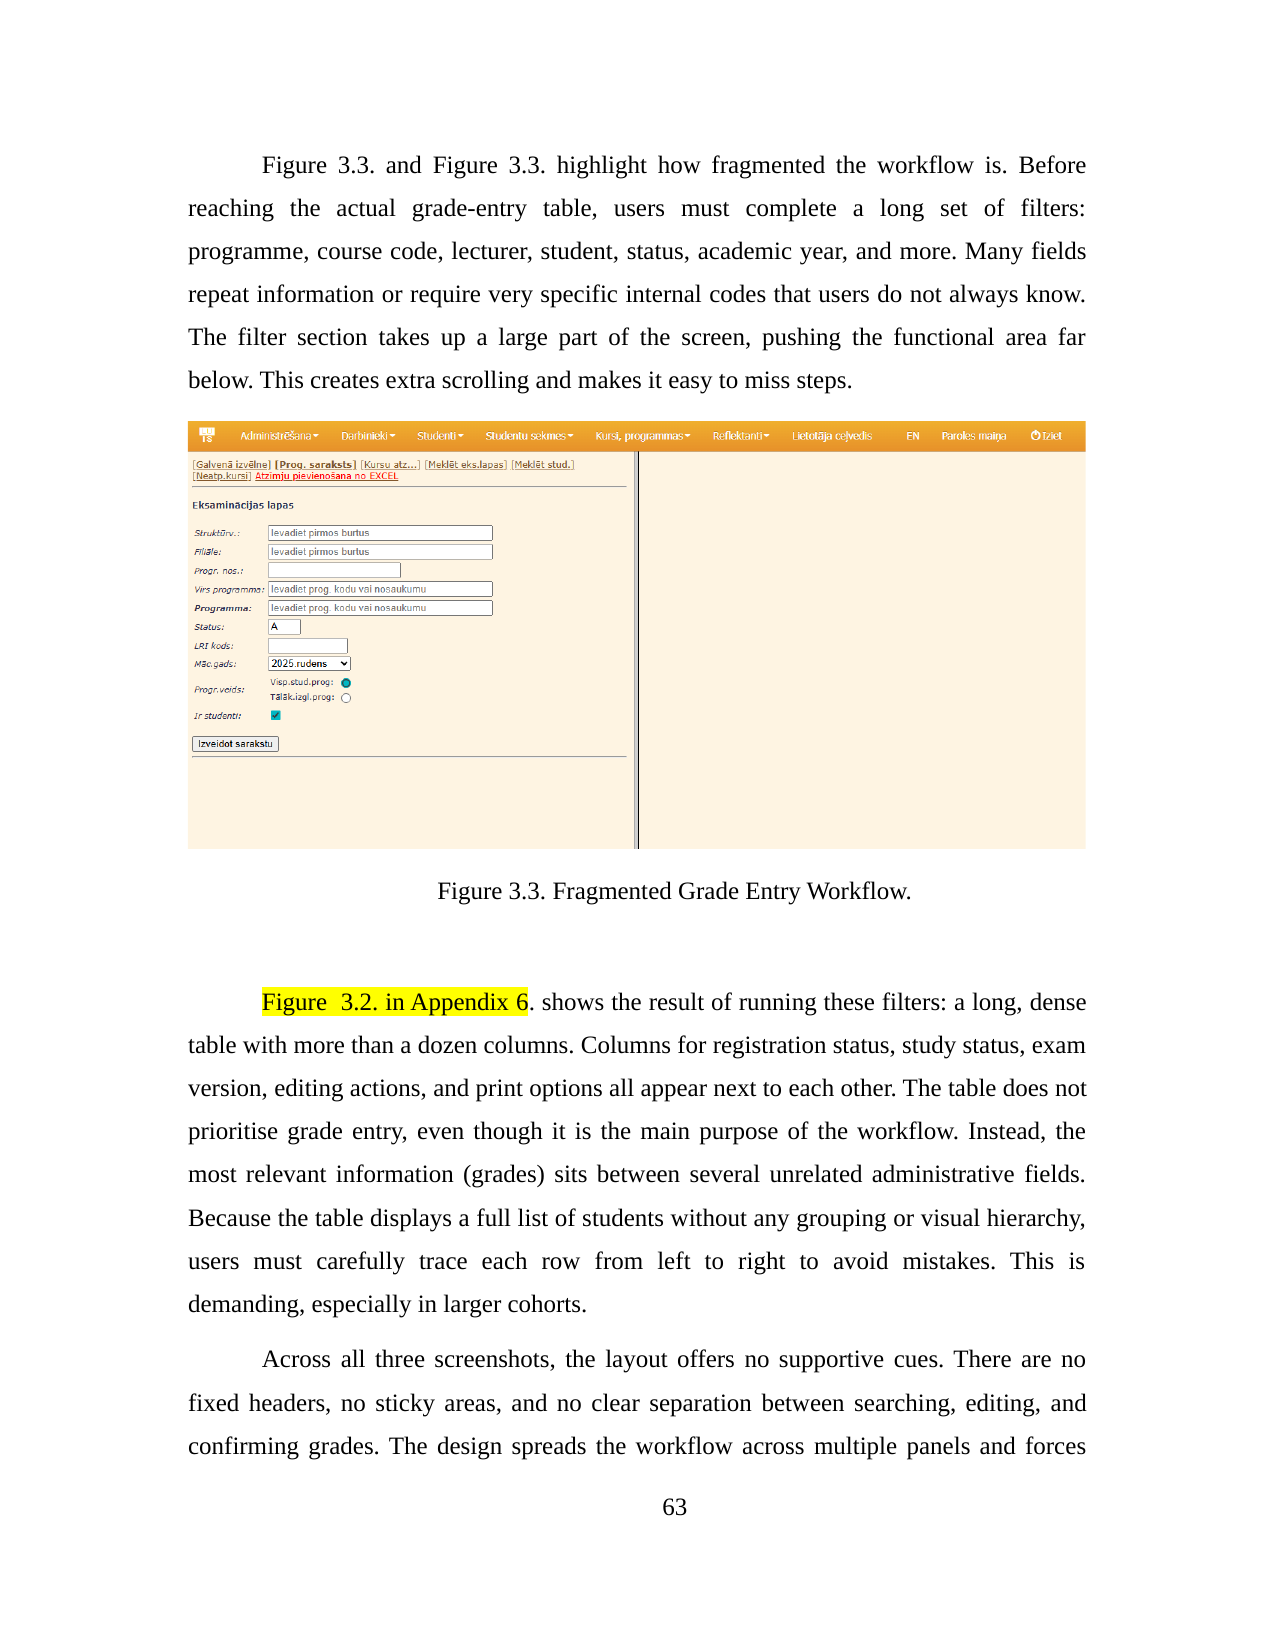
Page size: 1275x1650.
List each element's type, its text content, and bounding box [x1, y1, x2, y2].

picture [187, 421, 1086, 849]
text Figure 3.3. Fragmented Grade Entry Workflow. [188, 876, 1087, 904]
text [188, 1344, 1087, 1459]
text Figure 3.2. in Appendix 6. shows the result of running these filters: a long, dense table with more than a dozen columns. Columns for registration status, study status, exam version, editing actions, and print options all appear next to each other. The table does not prioritise grade entry, even though it is the main purpose of the workflow. Instead, the most relevant information (grades) sits between several unrelated administrative fields. Because the table displays a full list of students without any grouping or visual hierarchy, users must carefully trace each row from left to right to avoid mistakes. This is demanding, especially in larger cohorts. [188, 987, 1087, 1318]
text Figure 3.3. and Figure 3.3. highlight how fragmented the workflow is. Before reaching the actual grade-entry table, users must complete a long set of filters: programme, course code, lecturer, student, status, academic year, and more. Many fields repeat information or require very specific internal codes that users do not always know. The filter section takes up a large part of the screen, pushing the functional area far below. This creates extra scrolling and makes it easy to miss steps. [188, 150, 1087, 394]
